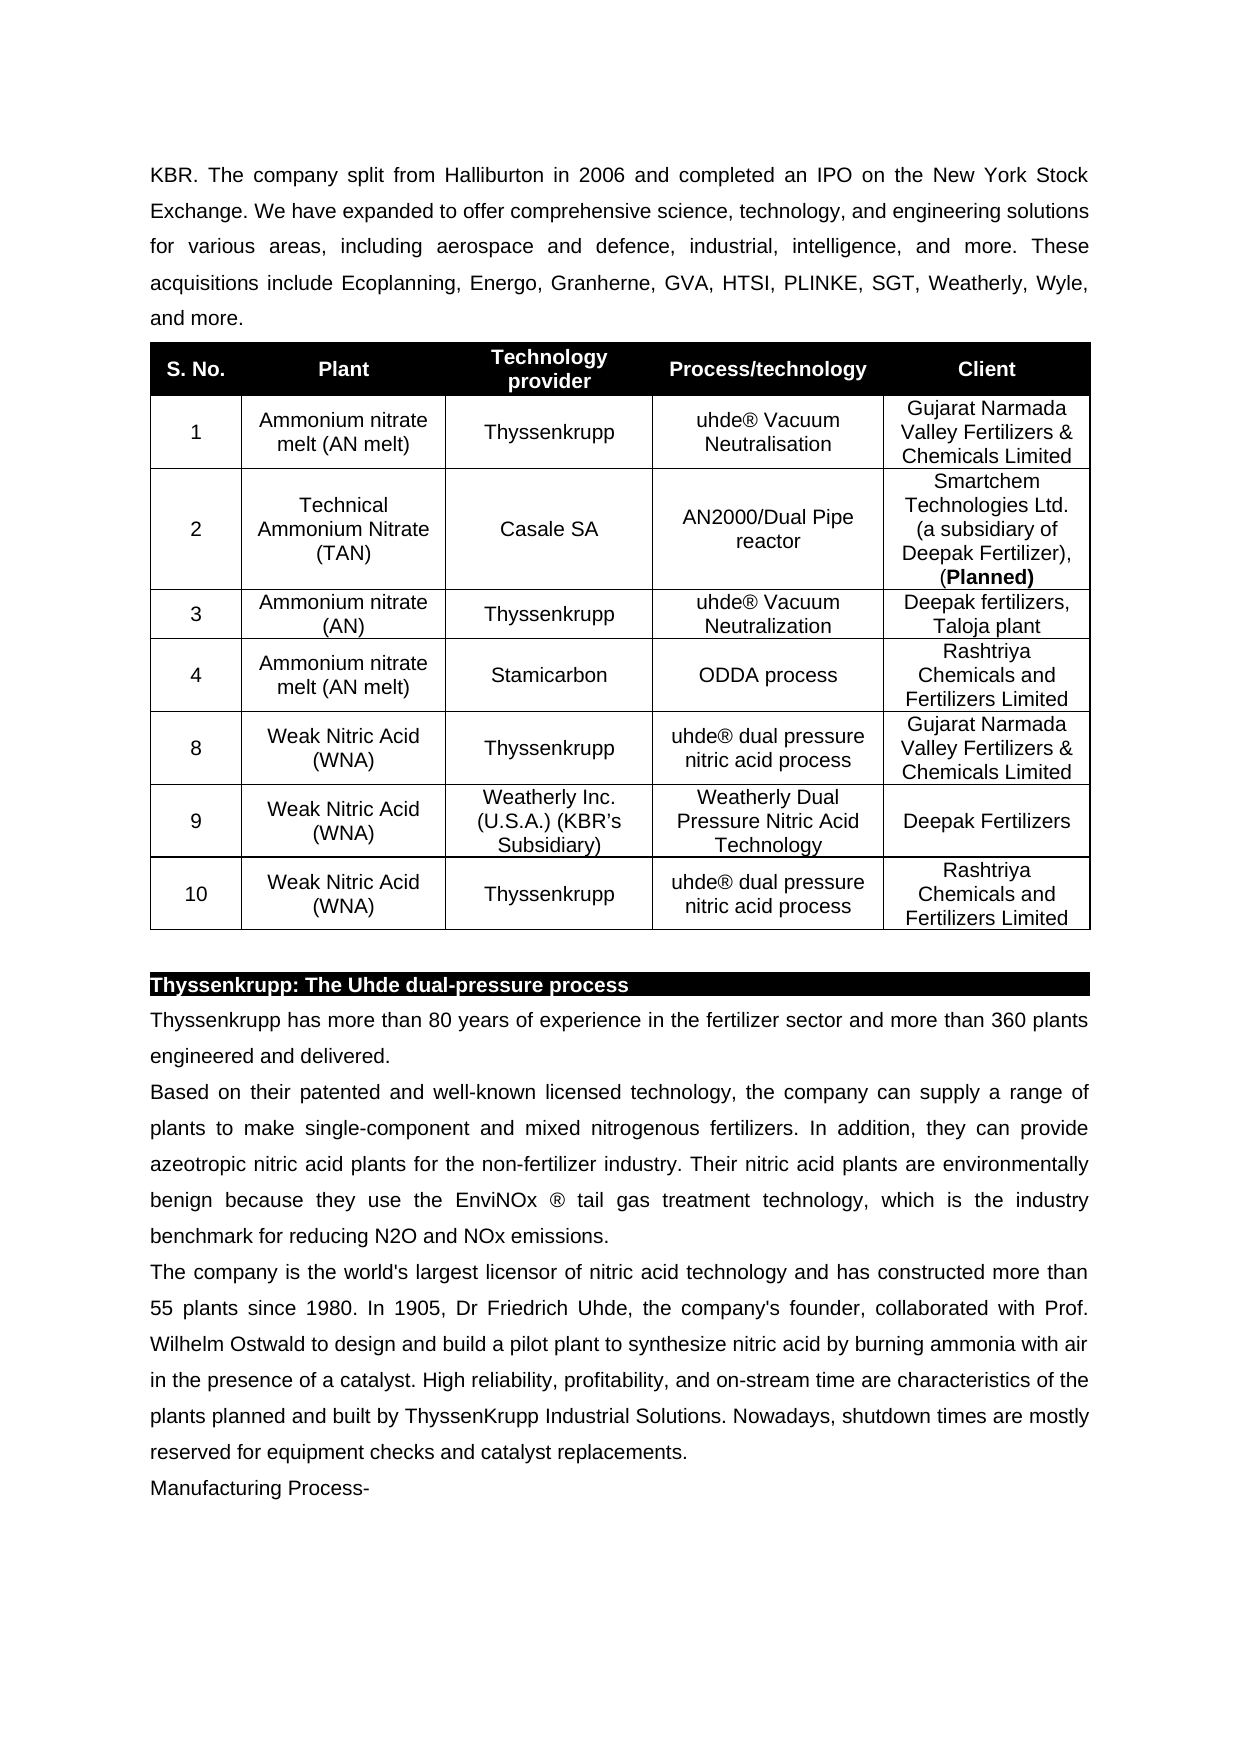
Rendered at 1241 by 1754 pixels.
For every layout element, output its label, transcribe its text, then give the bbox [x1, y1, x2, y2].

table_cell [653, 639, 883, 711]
text Manufacturing Process- [150, 1476, 1090, 1499]
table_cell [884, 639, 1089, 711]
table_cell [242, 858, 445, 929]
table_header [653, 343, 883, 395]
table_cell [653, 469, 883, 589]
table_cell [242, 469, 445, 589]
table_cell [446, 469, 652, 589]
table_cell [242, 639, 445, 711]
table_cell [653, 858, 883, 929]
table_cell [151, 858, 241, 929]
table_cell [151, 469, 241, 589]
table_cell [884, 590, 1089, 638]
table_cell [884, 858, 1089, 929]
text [150, 162, 1090, 330]
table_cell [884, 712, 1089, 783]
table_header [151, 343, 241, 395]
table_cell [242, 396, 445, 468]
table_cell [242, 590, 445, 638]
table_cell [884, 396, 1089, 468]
text Thyssenkrupp: The Uhde dual-pressure process [150, 972, 1090, 996]
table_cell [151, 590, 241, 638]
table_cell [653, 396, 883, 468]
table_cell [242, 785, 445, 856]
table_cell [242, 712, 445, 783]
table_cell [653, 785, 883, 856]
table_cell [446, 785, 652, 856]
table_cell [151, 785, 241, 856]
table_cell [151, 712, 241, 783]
text Based on their patented and well-known licensed technology, the company can supply a range of plants to make single-component and mixed nitrogenous fertilizers. In addition, they can provide azeotropic nitric acid plants for the non-fertilizer industry. Their nitric acid plants are environmentally benign because they use the EnviNOx ® tail gas treatment technology, which is the industry benchmark for reducing N2O and NOx emissions. [150, 1080, 1090, 1248]
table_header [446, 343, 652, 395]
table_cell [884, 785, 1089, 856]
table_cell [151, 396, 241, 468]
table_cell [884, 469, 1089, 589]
text The company is the world's largest licensor of nitric acid technology and has constructed more than 55 plants since 1980. In 1905, Dr Friedrich Uhde, the company's founder, collaborated with Prof. Wilhelm Ostwald to design and build a pilot plant to synthesize nitric acid by burning ammonia with air in the presence of a catalyst. High reliability, profitability, and on-stream time are characteristics of the plants planned and built by ThyssenKrupp Industrial Solutions. Nowadays, shutdown times are mostly reserved for equipment checks and catalyst replacements. [150, 1260, 1090, 1463]
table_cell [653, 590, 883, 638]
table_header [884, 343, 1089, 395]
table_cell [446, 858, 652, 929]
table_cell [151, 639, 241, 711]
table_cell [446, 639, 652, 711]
text Thyssenkrupp has more than 80 years of experience in the fertilizer sector and more than 360 plants engineered and delivered. [150, 1008, 1090, 1068]
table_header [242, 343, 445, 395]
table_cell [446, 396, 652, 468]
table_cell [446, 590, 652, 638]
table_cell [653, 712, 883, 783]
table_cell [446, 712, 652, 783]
